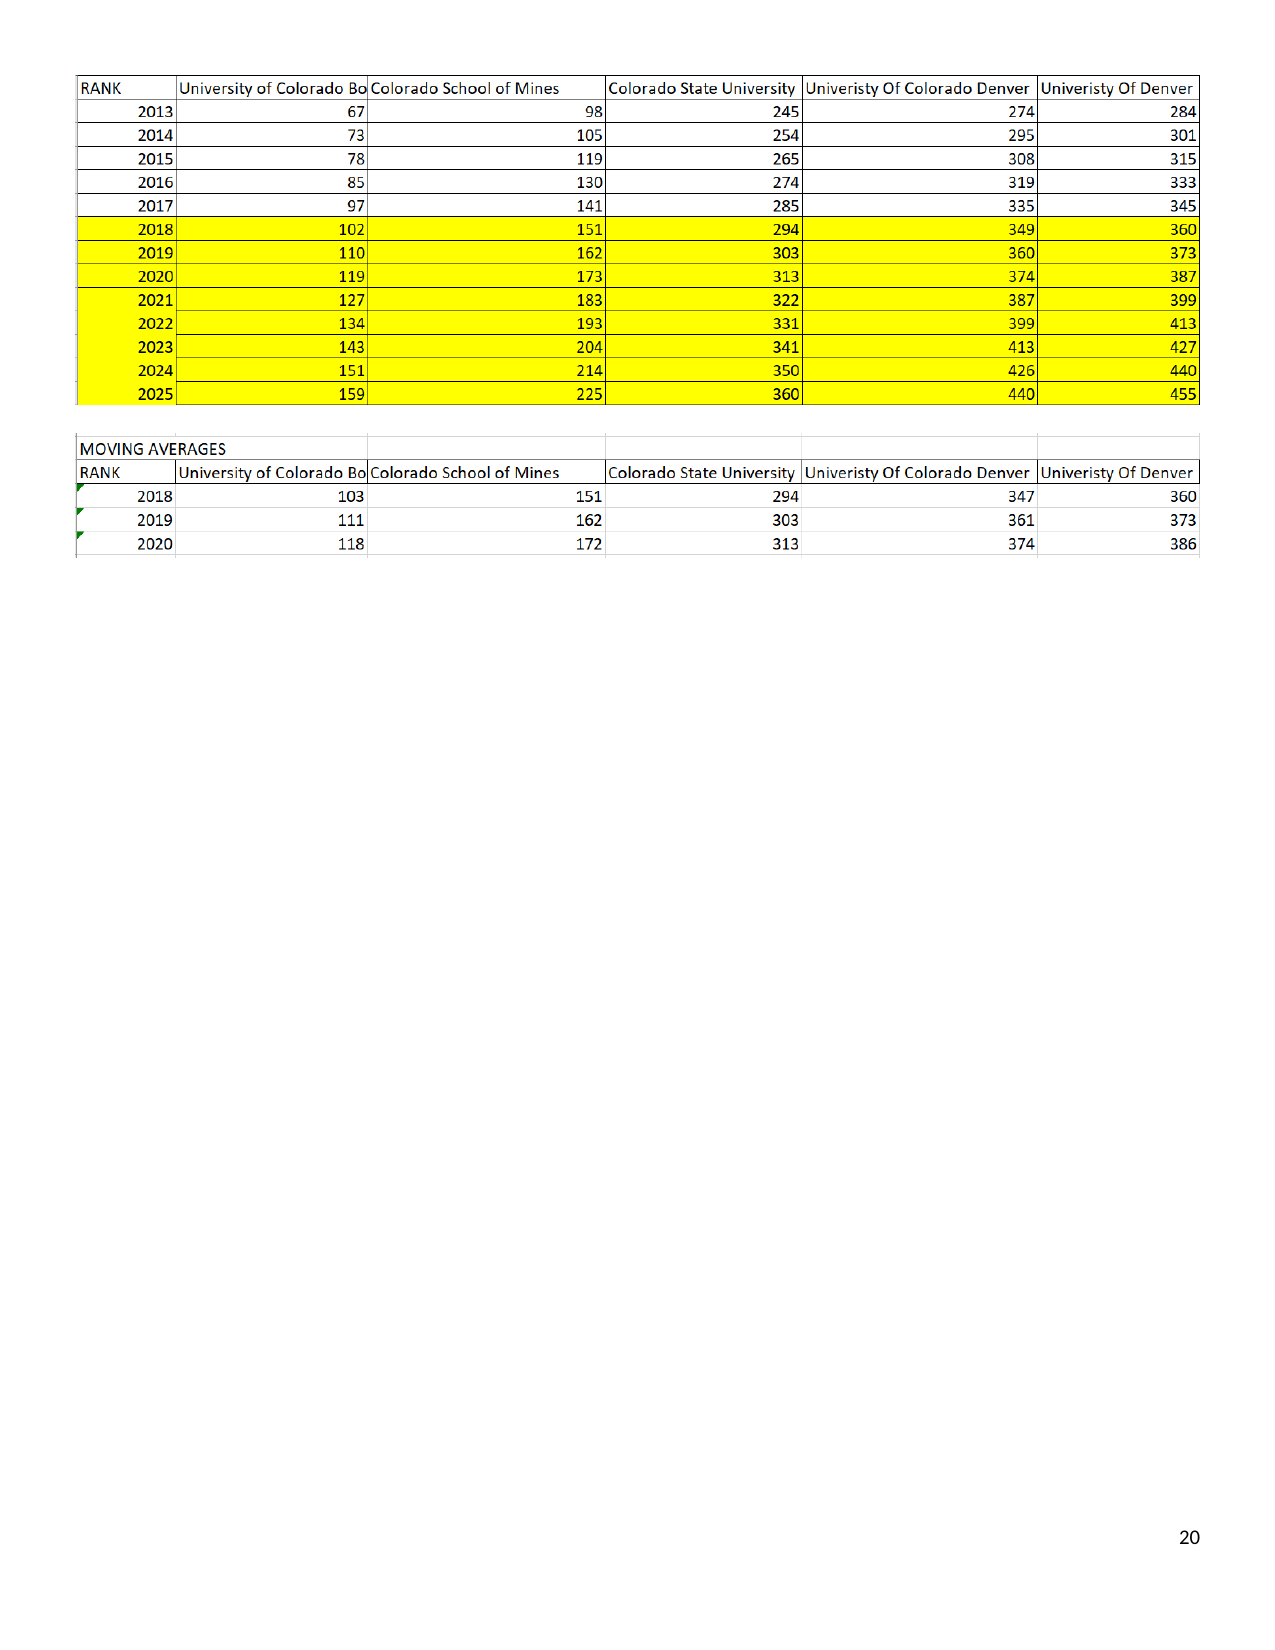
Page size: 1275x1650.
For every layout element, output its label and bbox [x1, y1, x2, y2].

picture [75, 75, 1200, 405]
picture [75, 433, 1200, 558]
